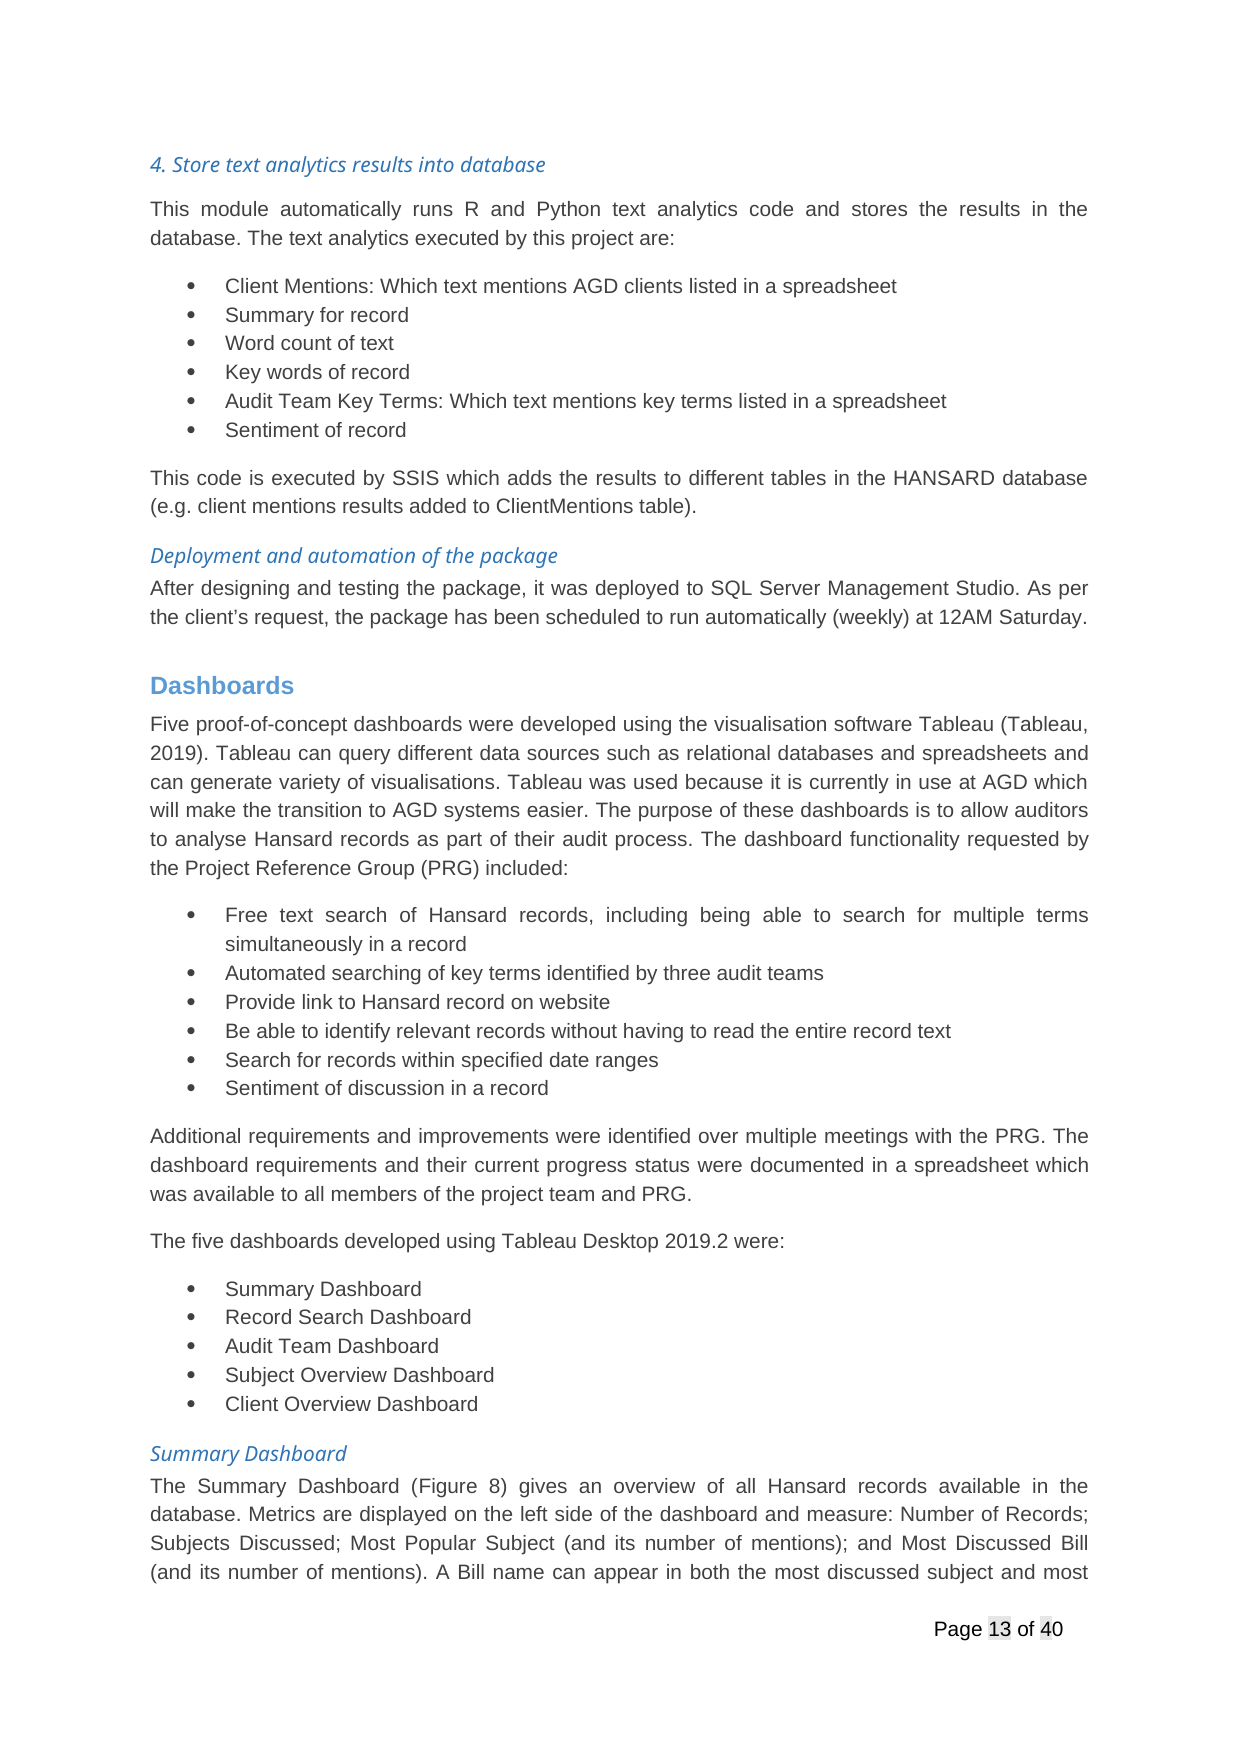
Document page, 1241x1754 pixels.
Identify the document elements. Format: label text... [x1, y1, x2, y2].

subtitle Dashboards [150, 671, 1090, 699]
list Provide link to Hansard record on website [187, 990, 1090, 1014]
list Client Overview Dashboard [187, 1392, 1090, 1416]
list Search for records within specified date ranges [187, 1047, 1090, 1071]
list Summary Dashboard [187, 1276, 1090, 1300]
list Audit Team Dashboard [187, 1334, 1090, 1358]
list Client Mentions: Which text mentions AGD clients listed in a spreadsheet [187, 273, 1090, 298]
list Key words of record [187, 360, 1090, 384]
text Additional requirements and improvements were identified over multiple meetings with the PRG. The dashboard requirements and their current progress status were documented in a spreadsheet which was available to all members of the project team and PRG. [150, 1124, 1090, 1205]
subtitle 4. Store text analytics results into database [150, 150, 1090, 178]
text Five proof-of-concept dashboards were developed using the visualisation software Tableau (Tableau, 2019). Tableau can query different data sources such as relational databases and spreadsheets and can generate variety of visualisations. Tableau was used because it is currently in use at AGD which will make the transition to AGD systems easier. The purpose of these dashboards is to allow auditors to analyse Hansard records as part of their audit process. The dashboard functionality requested by the Project Reference Group (PRG) included: [150, 712, 1090, 880]
subtitle Summary Dashboard [150, 1439, 1090, 1468]
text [150, 1473, 1090, 1584]
list Summary for record [187, 302, 1090, 326]
list Automated searching of key terms identified by three audit teams [187, 961, 1090, 985]
list Subject Overview Dashboard [187, 1363, 1090, 1387]
list Word count of text [187, 331, 1090, 355]
text This module automatically runs R and Python text analytics code and stores the results in the database. The text analytics executed by this project are: [150, 197, 1090, 250]
list Record Search Dashboard [187, 1305, 1090, 1329]
subtitle Deployment and automation of the package [150, 542, 1090, 570]
list Audit Team Key Terms: Which text mentions key terms listed in a spreadsheet [187, 389, 1090, 413]
list Be able to identify relevant records without having to read the entire record text [187, 1018, 1090, 1043]
text This code is executed by SSIS which adds the results to different tables in the HANSARD database (e.g. client mentions results added to ClientMentions table). [150, 465, 1090, 518]
text The five dashboards developed using Tableau Desktop 2019.2 were: [150, 1229, 1090, 1253]
list Sentiment of record [187, 418, 1090, 442]
list Free text search of Hansard records, including being able to search for multiple terms simultaneously in a record [187, 903, 1090, 956]
list Sentiment of discussion in a record [187, 1076, 1090, 1100]
text After designing and testing the package, it was deployed to SQL Server Management Studio. As per the client’s request, the package has been scheduled to run automatically (weekly) at 12AM Saturday. [150, 576, 1090, 628]
